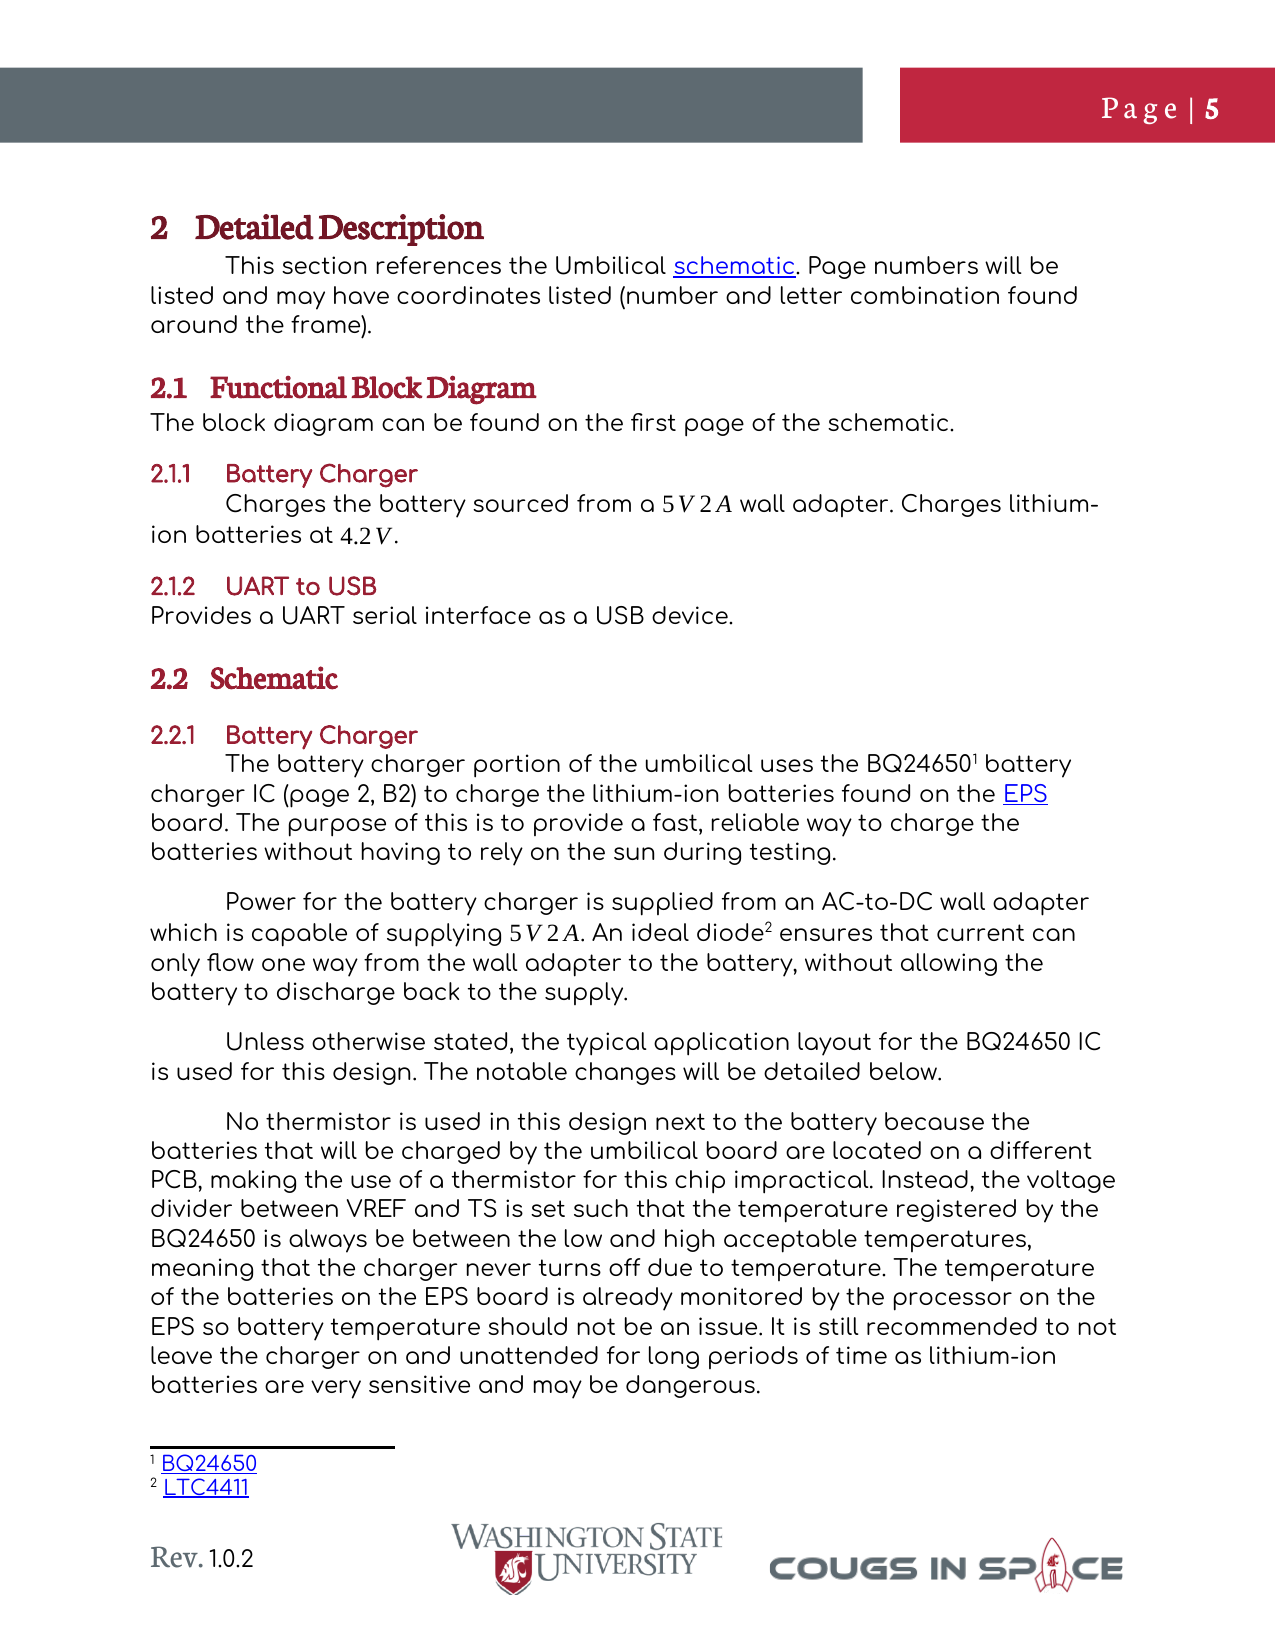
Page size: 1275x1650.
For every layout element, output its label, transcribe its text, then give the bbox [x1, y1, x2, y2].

text Unless otherwise stated, the typical application layout for the BQ24650 IC is used for this design. The notable changes will be detailed below. [150, 1030, 1125, 1085]
text The battery charger portion of the umbilical uses the BQ24650 battery charger IC (page 2, B2) to charge the lithium-ion batteries found on the EPS board. The purpose of this is to provide a fast, reliable way to charge the batteries without having to rely on the sun during testing. [150, 752, 1125, 866]
text This section references the Umbilical schematic. Page numbers will be listed and may have coordinates listed (number and letter combination found around the frame). [150, 254, 1125, 339]
subtitle Battery Charger [150, 723, 1125, 749]
picture [450, 1522, 723, 1595]
picture [769, 1537, 1123, 1594]
text Power for the battery charger is supplied from an AC-to-DC wall adapter which is capable of supplying . An ideal diode ensures that current can only flow one way from the wall adapter to the battery, without allowing the battery to discharge back to the supply. [150, 890, 1125, 1006]
subtitle Schematic [150, 654, 1125, 696]
subtitle UART to USB [150, 574, 1125, 600]
text Charges the battery sourced from a wall adapter. Charges lithium-ion batteries at . [150, 491, 1125, 550]
text No thermistor is used in this design next to the battery because the batteries that will be charged by the umbilical board are located on a different PCB, making the use of a thermistor for this chip impractical. Instead, the voltage divider between VREF and TS is set such that the temperature registered by the BQ24650 is always be between the low and high acceptable temperatures, meaning that the charger never turns off due to temperature. The temperature of the batteries on the EPS board is already monitored by the processor on the EPS so battery temperature should not be an issue. It is still recommended to not leave the charger on and unattended for long periods of time as lithium-ion batteries are very sensitive and may be dangerous. [150, 1110, 1125, 1399]
text Provides a UART serial interface as a USB device. [150, 604, 1125, 629]
subtitle Battery Charger [150, 462, 1125, 487]
text The block diagram can be found on the first page of the schematic. [150, 412, 1125, 437]
subtitle Functional Block Diagram [150, 363, 1125, 405]
subtitle Detailed Description [150, 200, 1125, 247]
